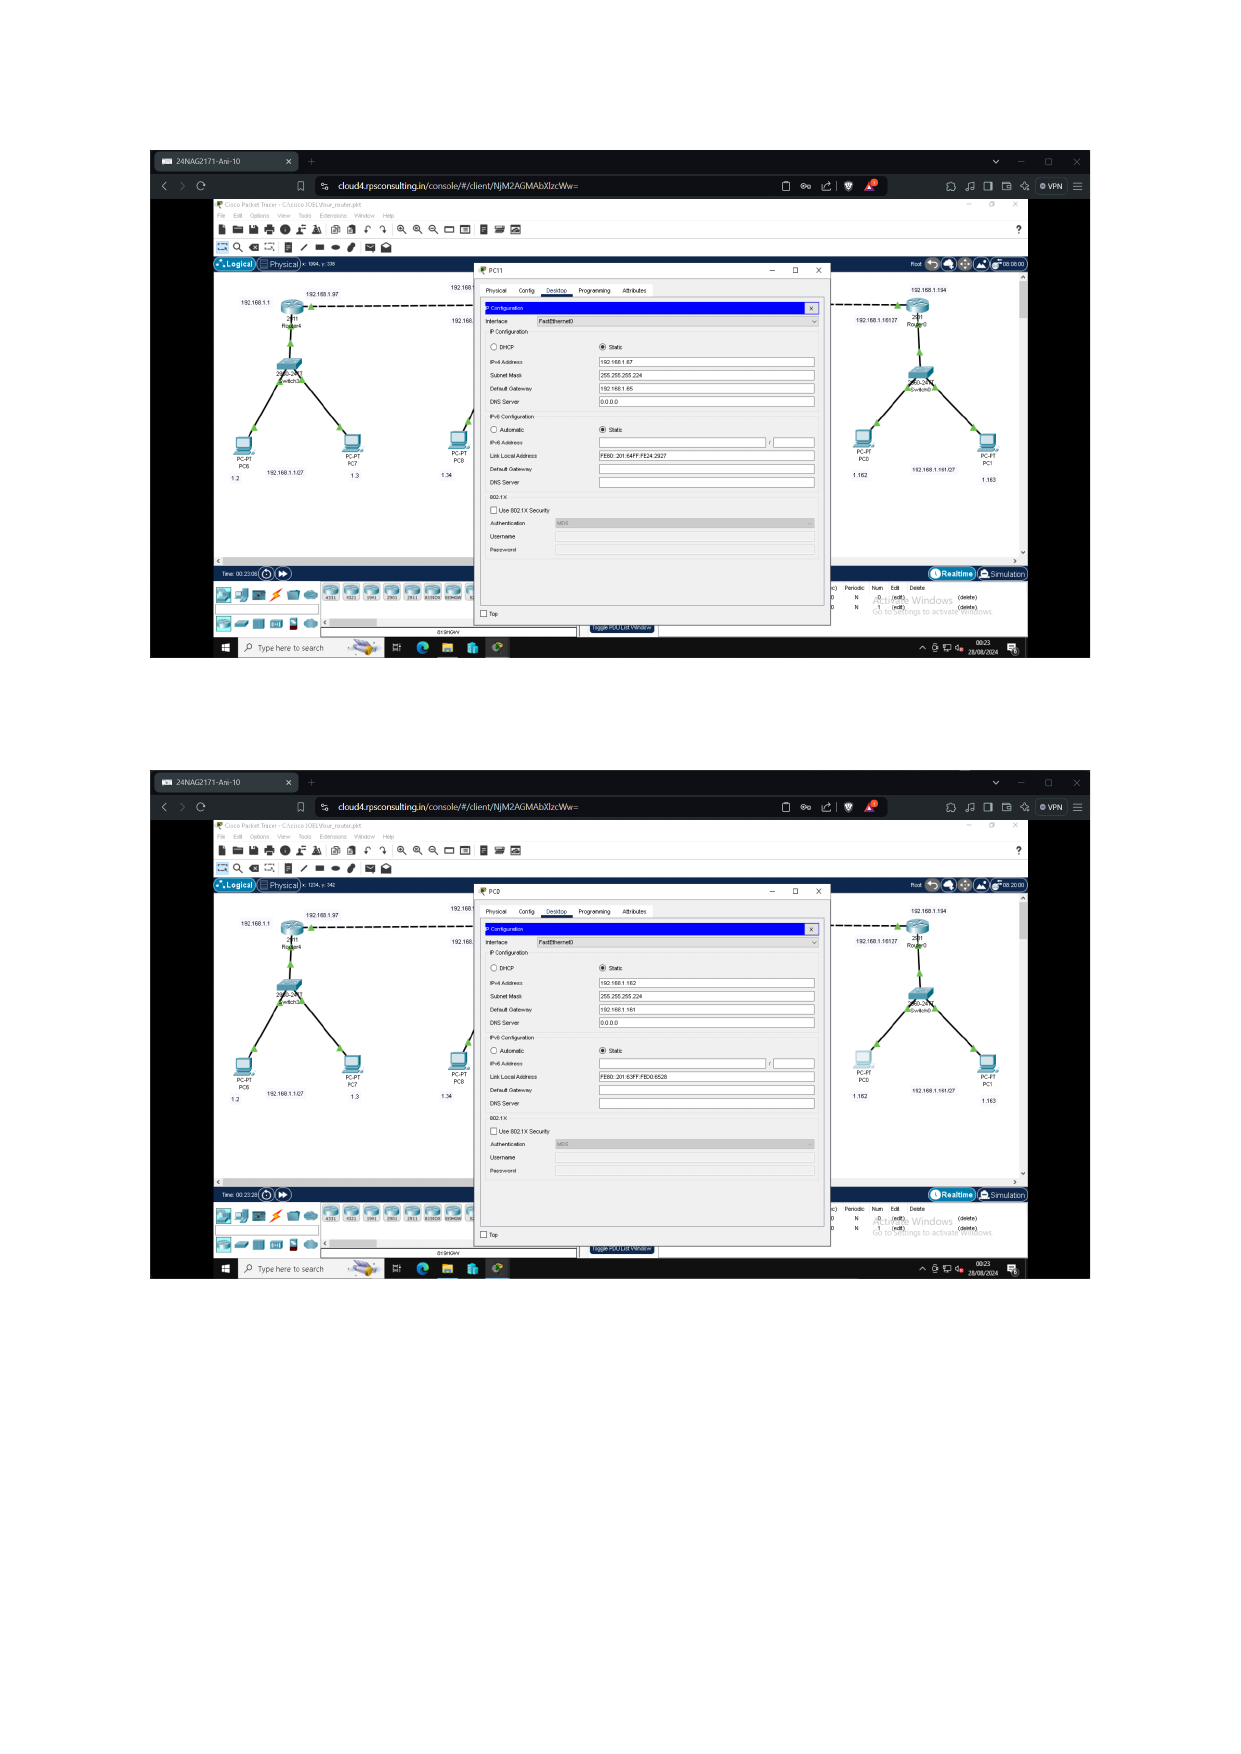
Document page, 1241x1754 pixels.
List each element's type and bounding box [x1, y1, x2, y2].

picture [150, 150, 1091, 658]
picture [150, 770, 1091, 1279]
